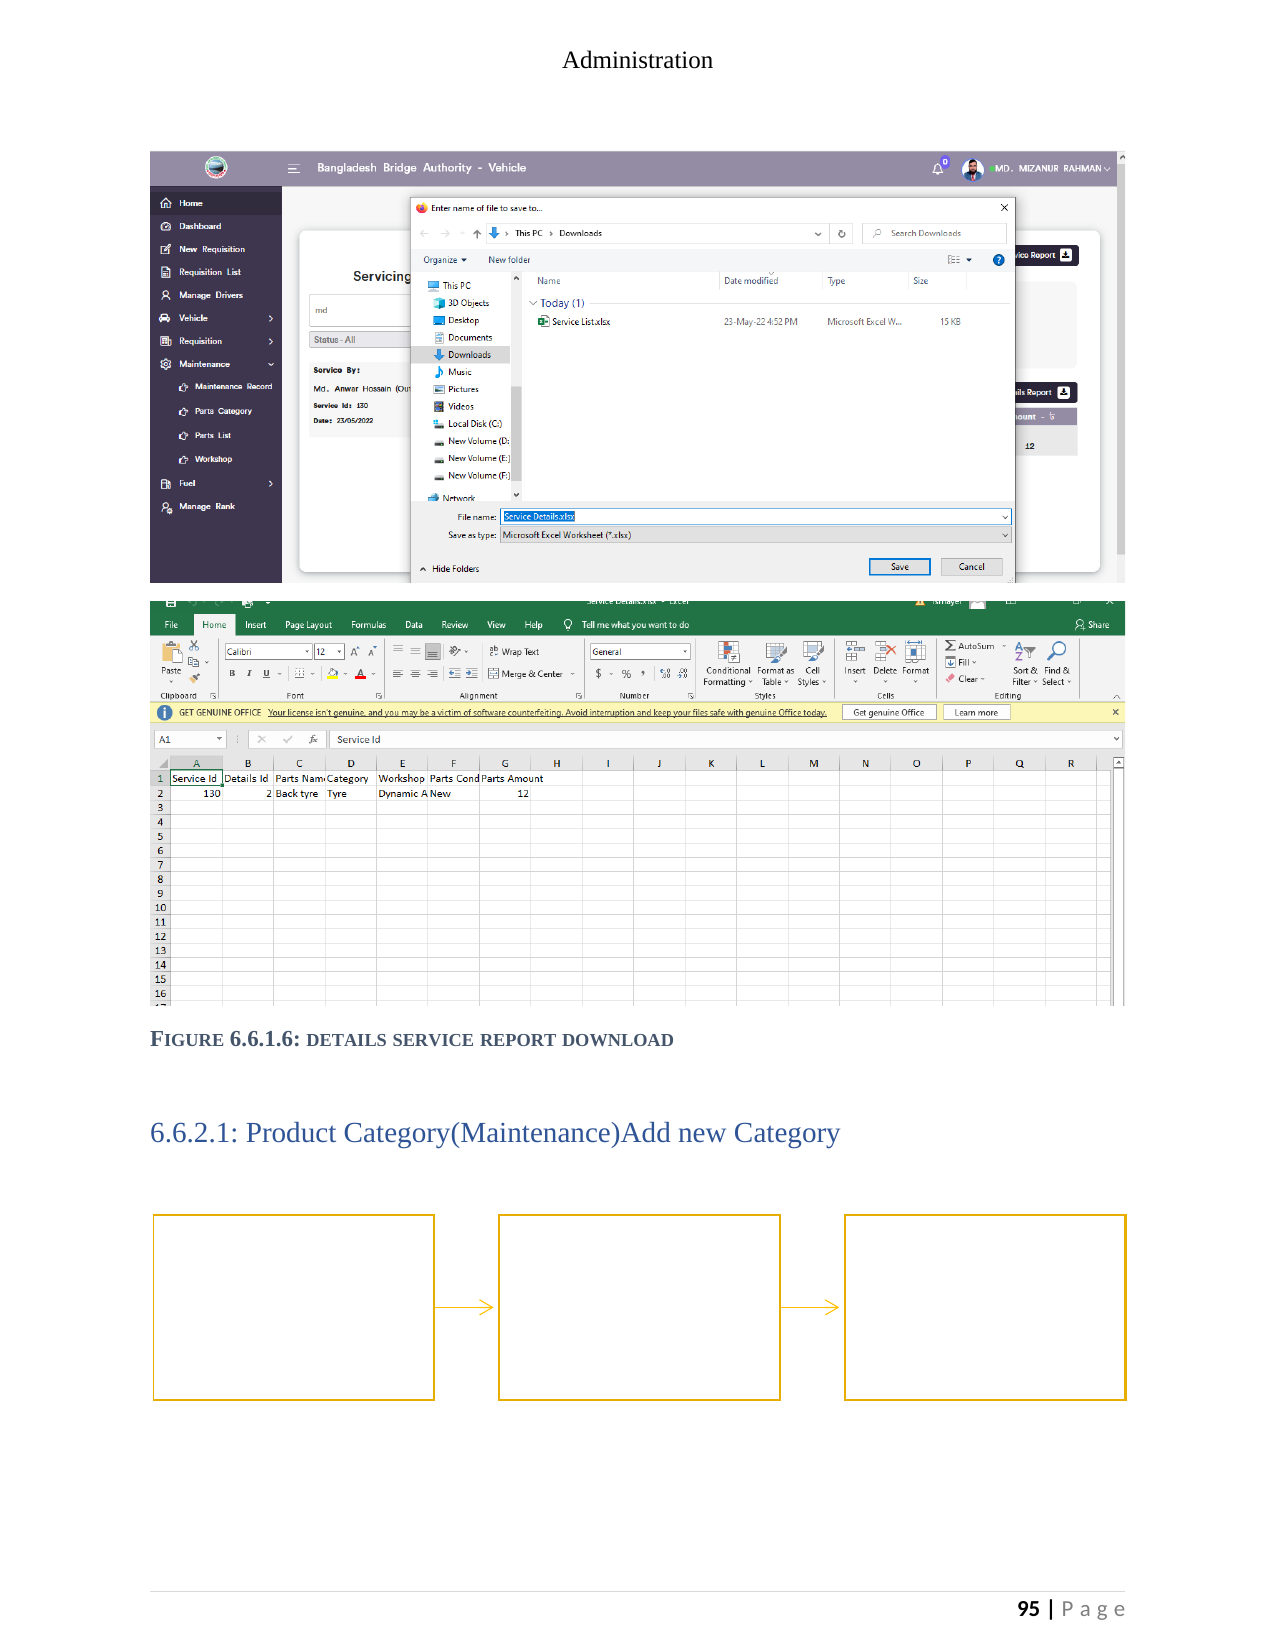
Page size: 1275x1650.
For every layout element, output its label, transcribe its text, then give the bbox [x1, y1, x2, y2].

picture [150, 601, 1125, 1006]
picture [150, 150, 1125, 583]
text Figure 6.6.1.6: details service report download [150, 1025, 1125, 1051]
subtitle 6.6.2.1: Product Category(Maintenance)Add new Category [150, 1115, 1125, 1148]
